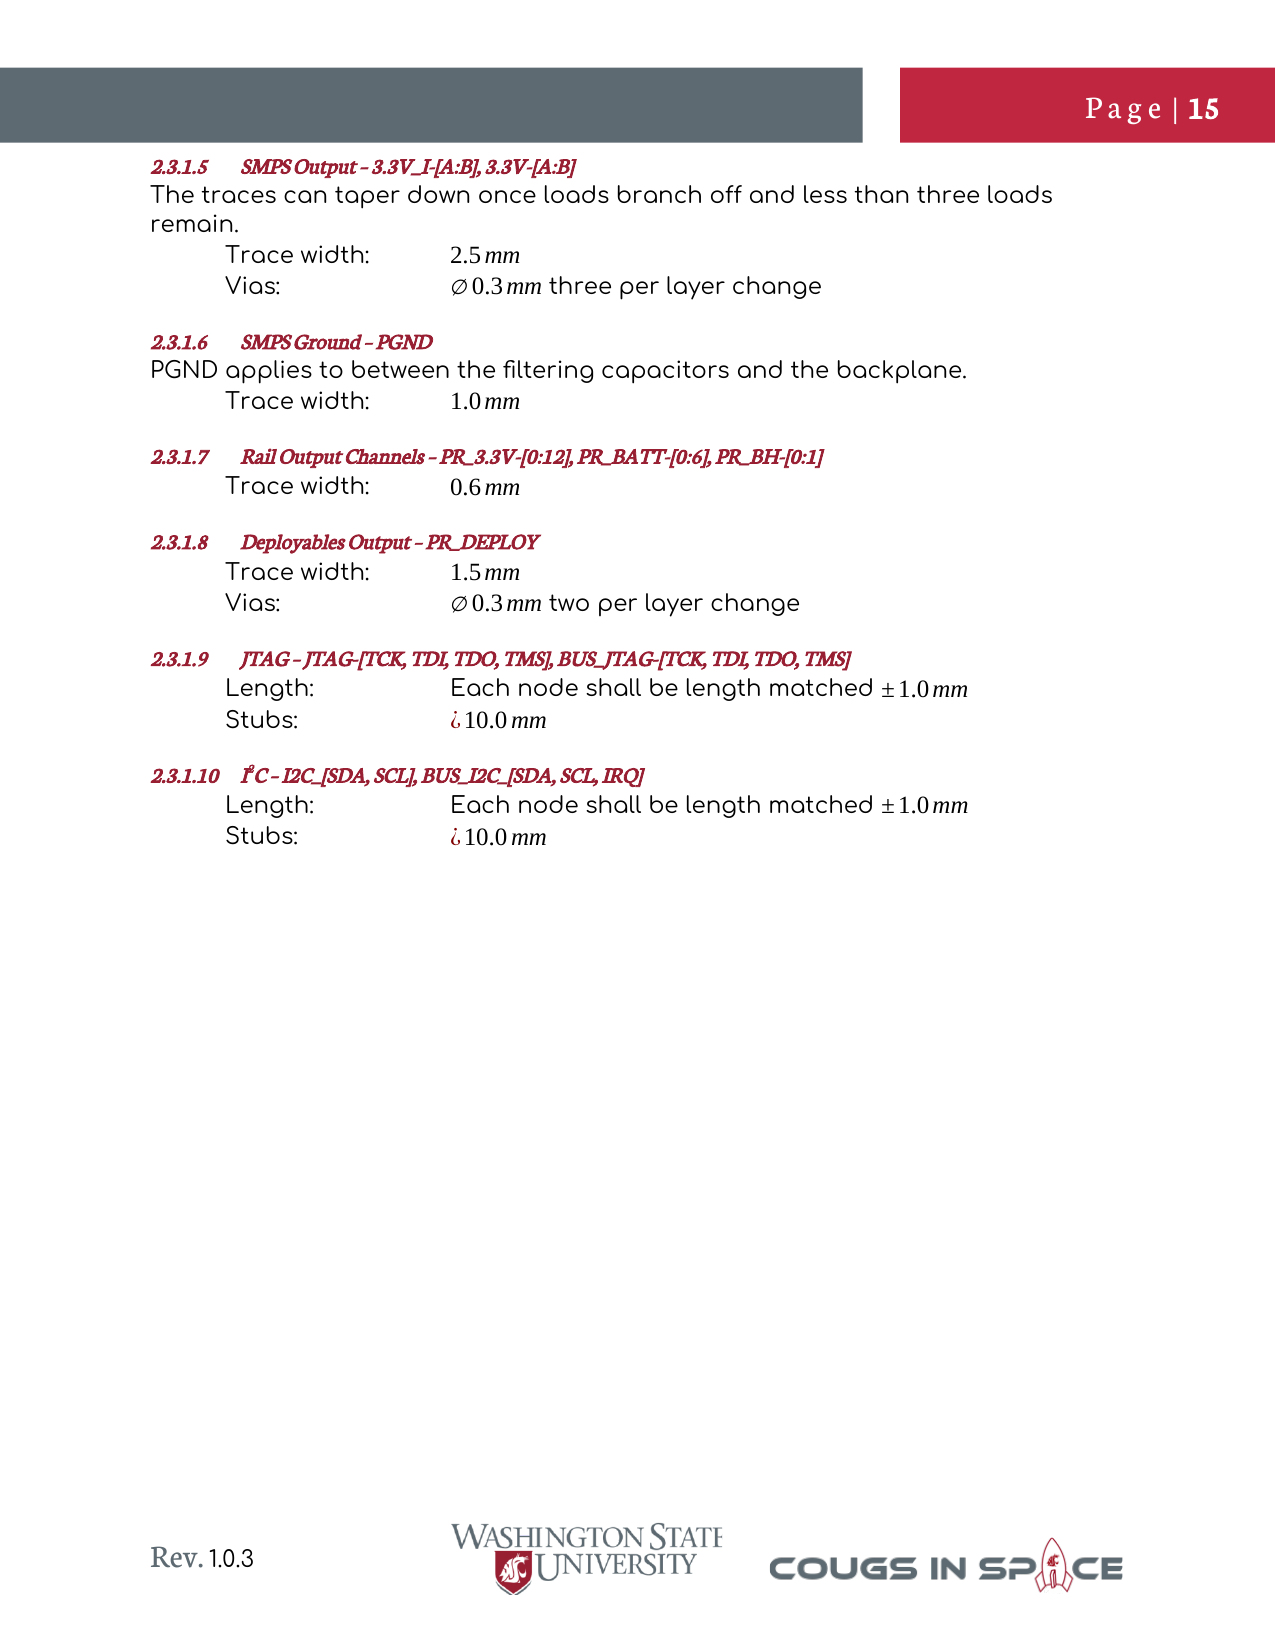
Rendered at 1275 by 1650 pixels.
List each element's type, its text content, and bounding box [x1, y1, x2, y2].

text Vias: three per layer change [225, 273, 1125, 301]
text Trace width: [225, 559, 1125, 586]
text Stubs: [225, 707, 1125, 734]
subtitle I2C – I2C_[SDA, SCL], BUS_I2C_[SDA, SCL, IRQ] [150, 759, 1125, 788]
text Stubs: [225, 823, 1125, 851]
subtitle JTAG – JTAG-[TCK, TDI, TDO, TMS], BUS_JTAG-[TCK, TDI, TDO, TMS] [150, 642, 1125, 671]
subtitle Rail Output Channels – PR_3.3V-[0:12], PR_BATT-[0:6], PR_BH-[0:1] [150, 440, 1125, 469]
text Trace width: [225, 388, 1125, 415]
text Length: Each node shall be length matched [225, 792, 1125, 820]
subtitle Deployables Output – PR_DEPLOY [150, 525, 1125, 554]
text Vias: two per layer change [225, 590, 1125, 618]
text PGND applies to between the filtering capacitors and the backplane. [150, 358, 1125, 384]
picture [450, 1522, 723, 1595]
subtitle SMPS Output – 3.3V_I-[A:B], 3.3V-[A:B] [150, 150, 1125, 179]
text Length: Each node shall be length matched [225, 675, 1125, 703]
text Trace width: [225, 242, 1125, 269]
subtitle SMPS Ground – PGND [150, 325, 1125, 354]
text The traces can taper down once loads branch off and less than three loads remain. [150, 183, 1125, 238]
picture [769, 1537, 1123, 1594]
text Trace width: [225, 473, 1125, 501]
